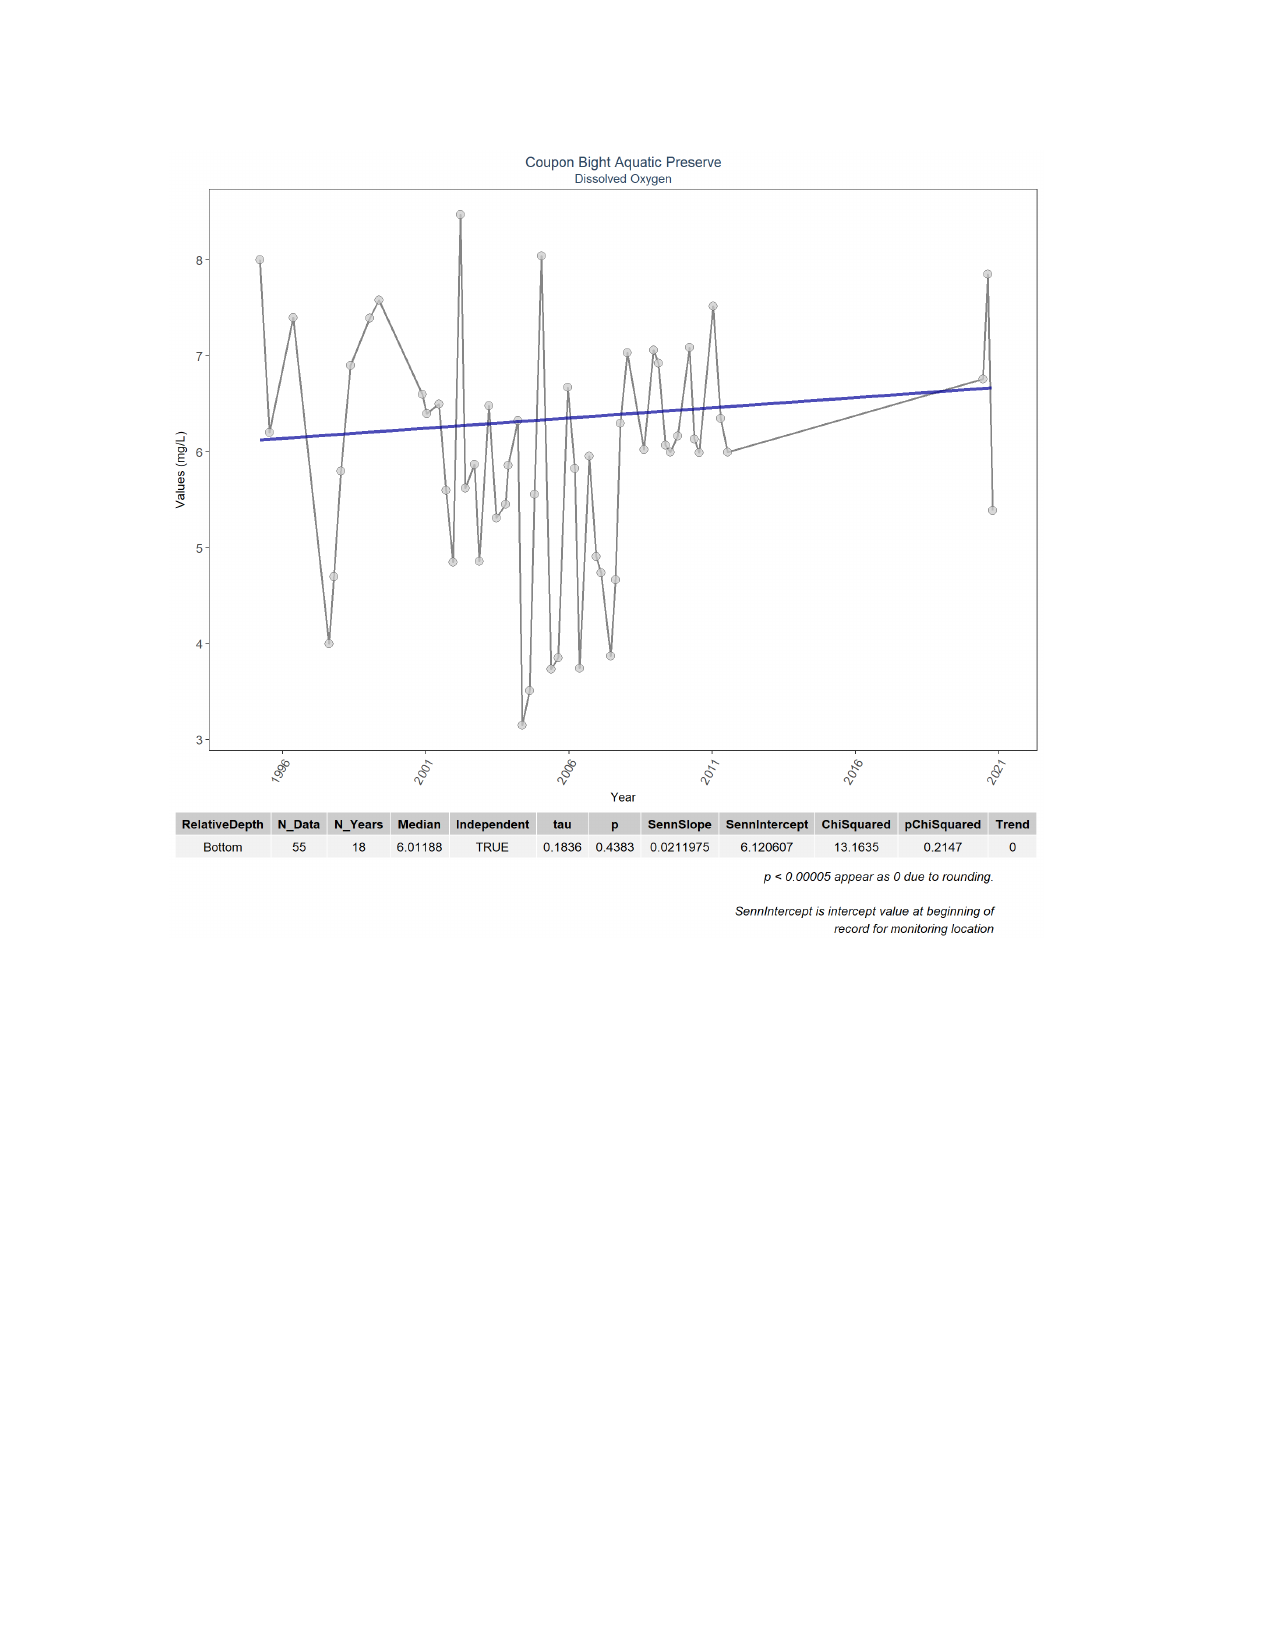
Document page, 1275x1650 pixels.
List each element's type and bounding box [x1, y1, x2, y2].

picture [168, 150, 1044, 938]
